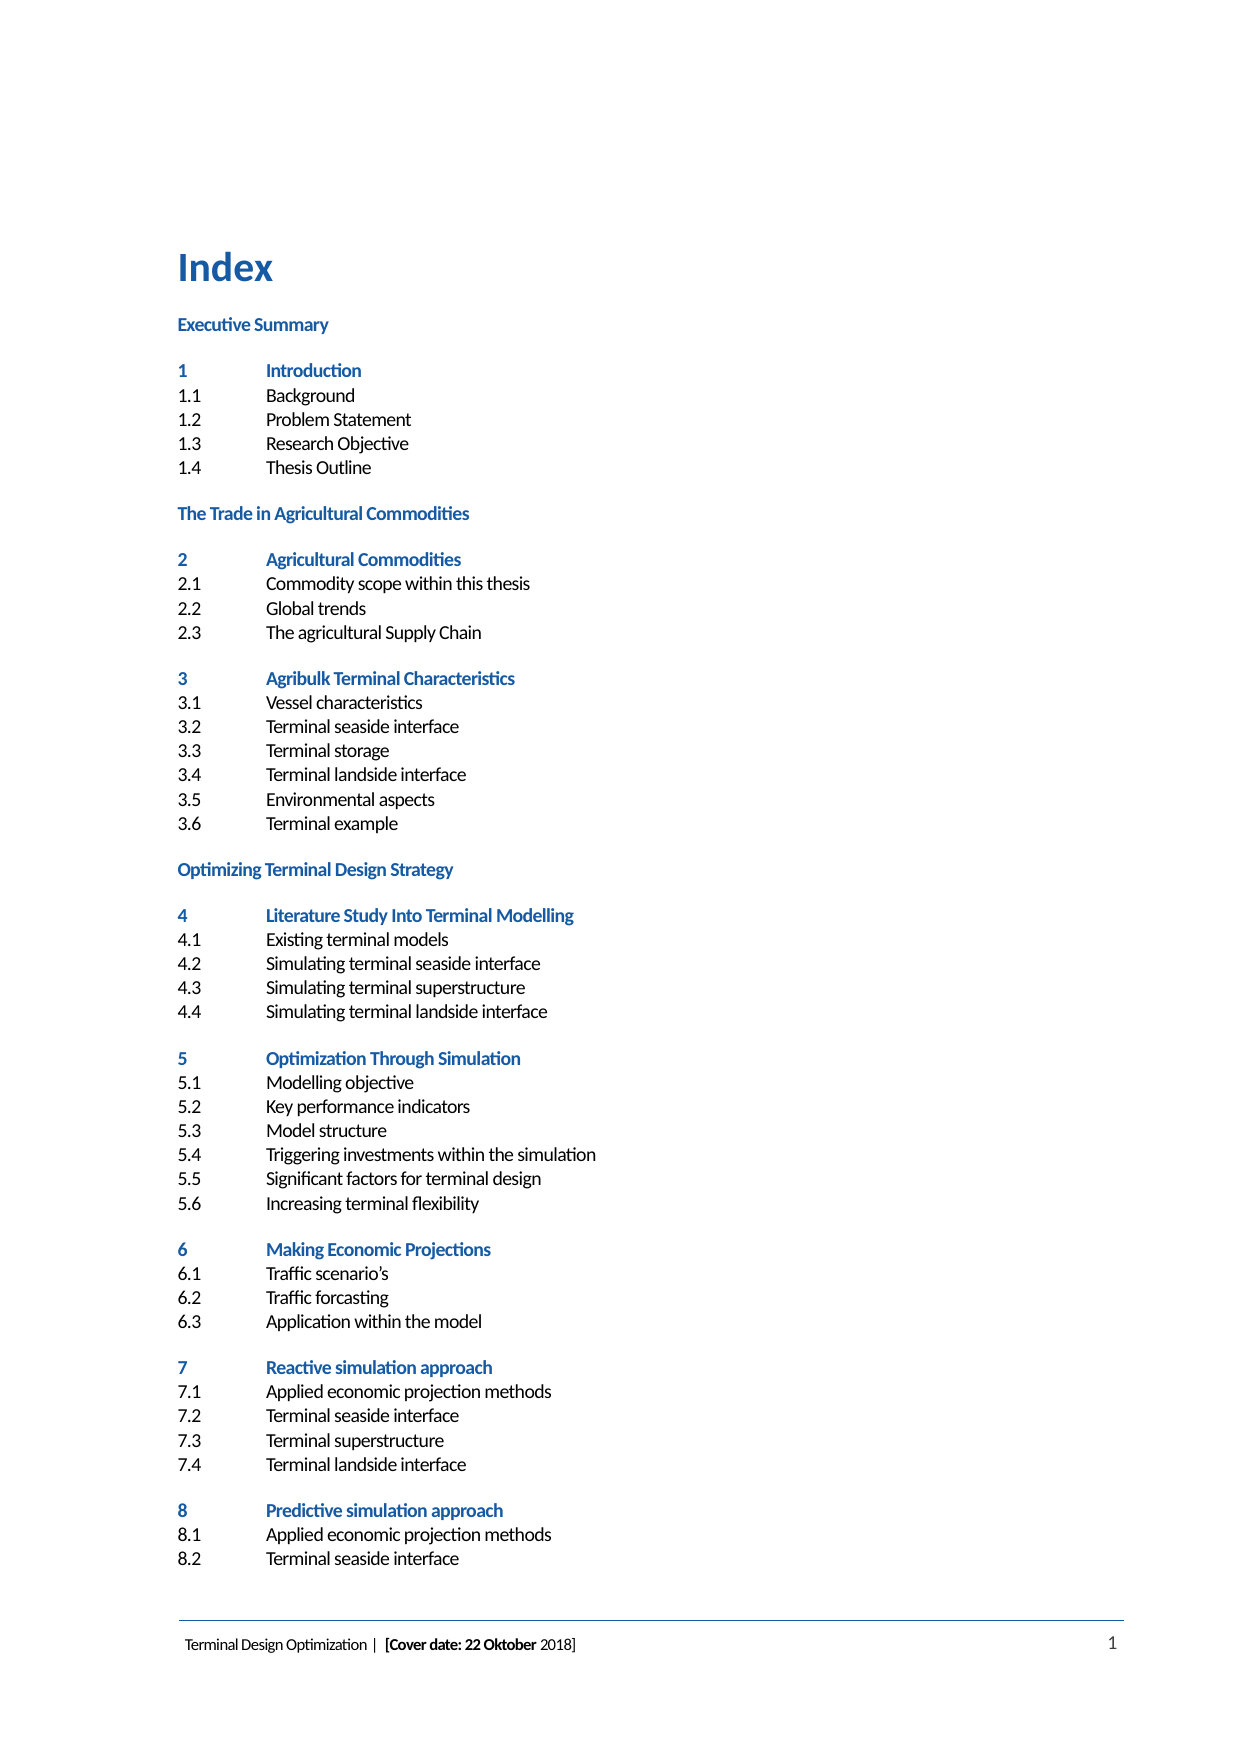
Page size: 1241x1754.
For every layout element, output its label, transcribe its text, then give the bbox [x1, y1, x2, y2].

text 6.2 Traffic forcasting 35 [177, 1285, 1122, 1309]
text 2 Agricultural Commodities 8 [177, 547, 1122, 571]
text 1.2 Problem Statement 5 [177, 407, 1122, 431]
text 8.1 Applied economic projection methods 40 [177, 1522, 1122, 1546]
text 6 Making Economic Projections 34 [177, 1237, 1122, 1261]
text 2.3 The agricultural Supply Chain 12 [177, 620, 1122, 644]
text 3.1 Vessel characteristics 14 [177, 690, 1122, 714]
text 8 Predictive simulation approach 40 [177, 1498, 1122, 1522]
text The Trade in Agricultural Commodities 7 [177, 501, 1122, 525]
text 1.3 Research Objective 5 [177, 431, 1122, 455]
text 6.3 Application within the model 37 [177, 1309, 1122, 1333]
text 2.1 Commodity scope within this thesis 11 [177, 571, 1122, 596]
text 7.4 Terminal landside interface 39 [177, 1452, 1122, 1476]
text 4.2 Simulating terminal seaside interface 27 [177, 951, 1122, 975]
text 1 Introduction 5 [177, 358, 1122, 383]
text 4.1 Existing terminal models 27 [177, 927, 1122, 951]
text 3.4 Terminal landside interface 24 [177, 762, 1122, 787]
text 3 Agribulk Terminal Characteristics 14 [177, 666, 1122, 690]
text 4 Literature Study Into Terminal Modelling 27 [177, 903, 1122, 927]
text 2.2 Global trends 11 [177, 596, 1122, 620]
text 3.6 Terminal example 25 [177, 811, 1122, 835]
text 5 Optimization Through Simulation 32 [177, 1046, 1122, 1070]
text 7.3 Terminal superstructure 39 [177, 1428, 1122, 1452]
text Index [177, 241, 1122, 292]
text 6.1 Traffic scenario’s 34 [177, 1261, 1122, 1285]
text Executive Summary 3 [177, 292, 1122, 337]
text 5.2 Key performance indicators 32 [177, 1094, 1122, 1118]
text 1.1 Background 5 [177, 383, 1122, 407]
text Optimizing Terminal Design Strategy 26 [177, 857, 1122, 881]
text 5.3 Model structure 32 [177, 1118, 1122, 1142]
text 5.6 Increasing terminal flexibility 33 [177, 1191, 1122, 1215]
text 4.3 Simulating terminal superstructure 27 [177, 975, 1122, 999]
text 5.5 Significant factors for terminal design 33 [177, 1166, 1122, 1191]
text 3.2 Terminal seaside interface 14 [177, 714, 1122, 738]
text 1.4 Thesis Outline 5 [177, 455, 1122, 479]
text 7.1 Applied economic projection methods 39 [177, 1379, 1122, 1403]
text 3.5 Environmental aspects 25 [177, 787, 1122, 811]
text 7.2 Terminal seaside interface 39 [177, 1403, 1122, 1428]
text 3.3 Terminal storage 23 [177, 738, 1122, 762]
text 8.2 Terminal seaside interface 40 [177, 1546, 1122, 1570]
text 5.4 Triggering investments within the simulation 32 [177, 1142, 1122, 1166]
text 4.4 Simulating terminal landside interface 27 [177, 999, 1122, 1024]
text 5.1 Modelling objective 32 [177, 1070, 1122, 1094]
text 7 Reactive simulation approach 39 [177, 1355, 1122, 1379]
